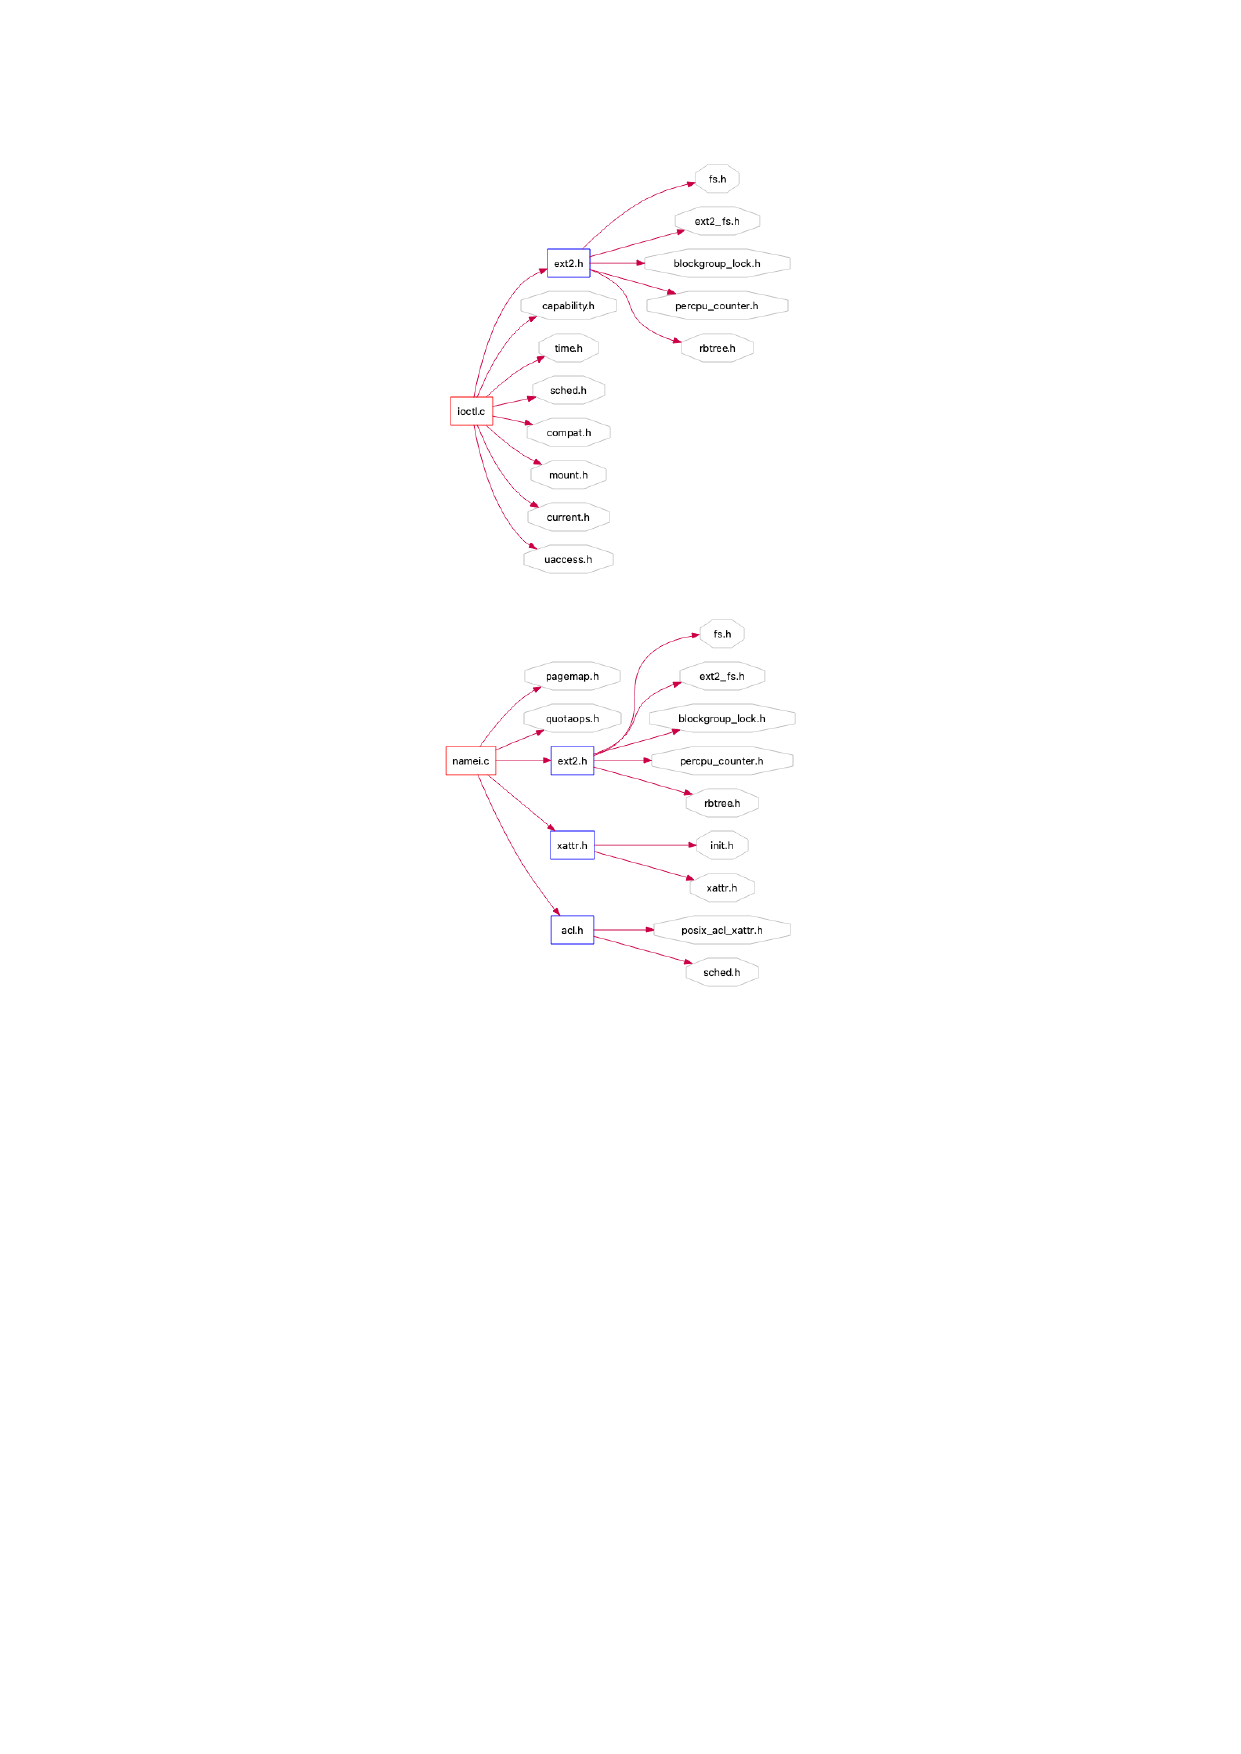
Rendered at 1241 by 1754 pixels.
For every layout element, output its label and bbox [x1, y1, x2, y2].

picture [442, 617, 798, 989]
picture [447, 162, 793, 576]
